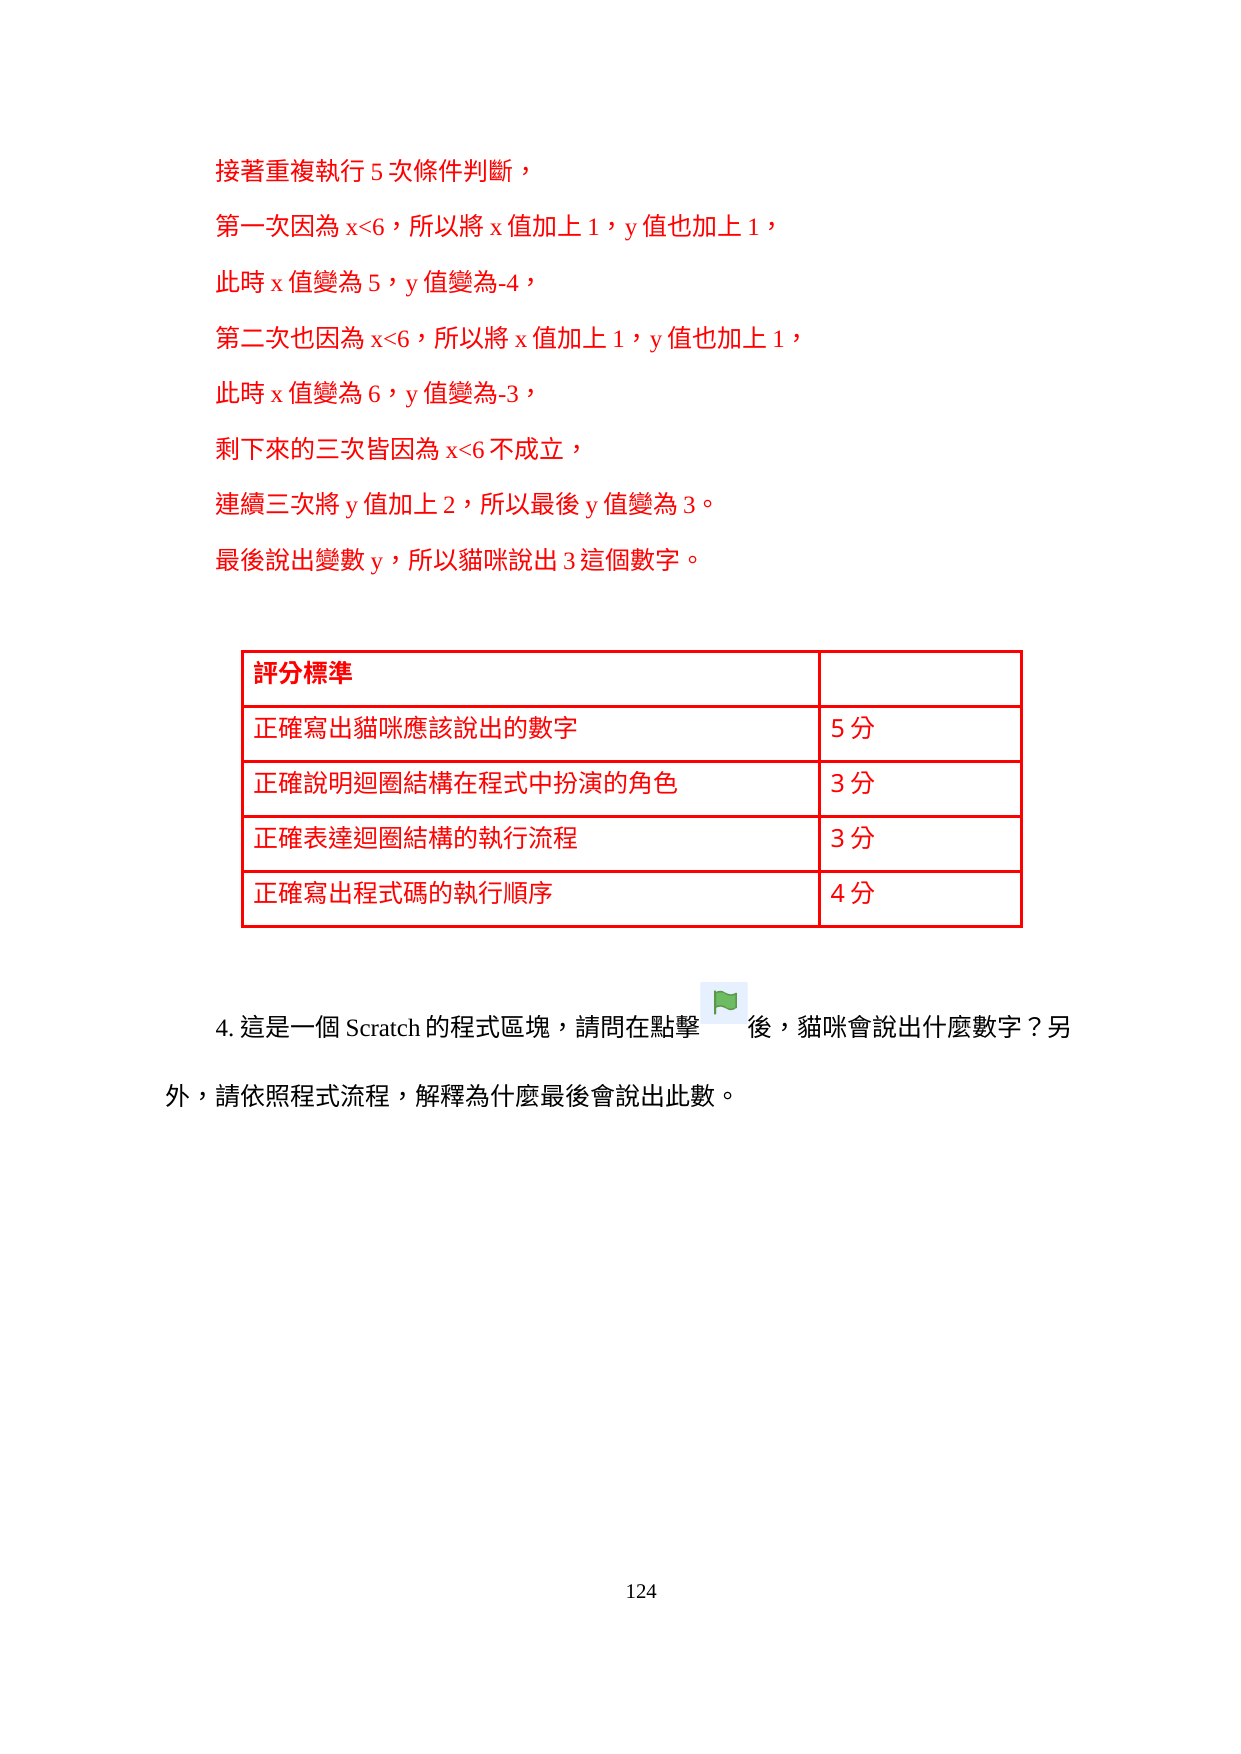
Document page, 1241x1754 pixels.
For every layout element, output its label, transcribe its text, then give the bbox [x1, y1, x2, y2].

text 第二次也因為x<6，所以將x值加上1，y值也加上1， [165, 317, 1075, 355]
table_cell 正確寫出程式碼的執行順序 [244, 873, 818, 924]
table_header 評分標準 [244, 653, 818, 705]
table_cell 正確說明迴圈結構在程式中扮演的角色 [244, 763, 818, 815]
table_header [821, 653, 1020, 705]
text 第一次因為x<6，所以將x值加上1，y值也加上1， [165, 206, 1075, 244]
table_cell 5分 [821, 708, 1020, 760]
text 此時x值變為5，y值變為-4， [165, 262, 1075, 299]
text 接著重複執行5次條件判斷， [165, 151, 1075, 188]
table_cell 正確表達迴圈結構的執行流程 [244, 818, 818, 870]
text 最後說出變數y，所以貓咪說出3這個數字。 [165, 540, 1075, 577]
table_cell 正確寫出貓咪應該說出的數字 [244, 708, 818, 760]
table_cell 4分 [821, 873, 1020, 924]
table_cell 3分 [821, 763, 1020, 815]
text 4. 這是一個Scratch的程式區塊，請問在點擊後，貓咪會說出什麼數字？另外，請依照程式流程，解釋為什麼最後會說出此數。 [165, 982, 1075, 1113]
picture [700, 982, 748, 1024]
text 連續三次將y值加上2，所以最後y值變為3。 [165, 484, 1075, 522]
table_cell 3分 [821, 818, 1020, 870]
text 剩下來的三次皆因為x<6不成立， [165, 429, 1075, 466]
text 此時x值變為6，y值變為-3， [165, 373, 1075, 411]
